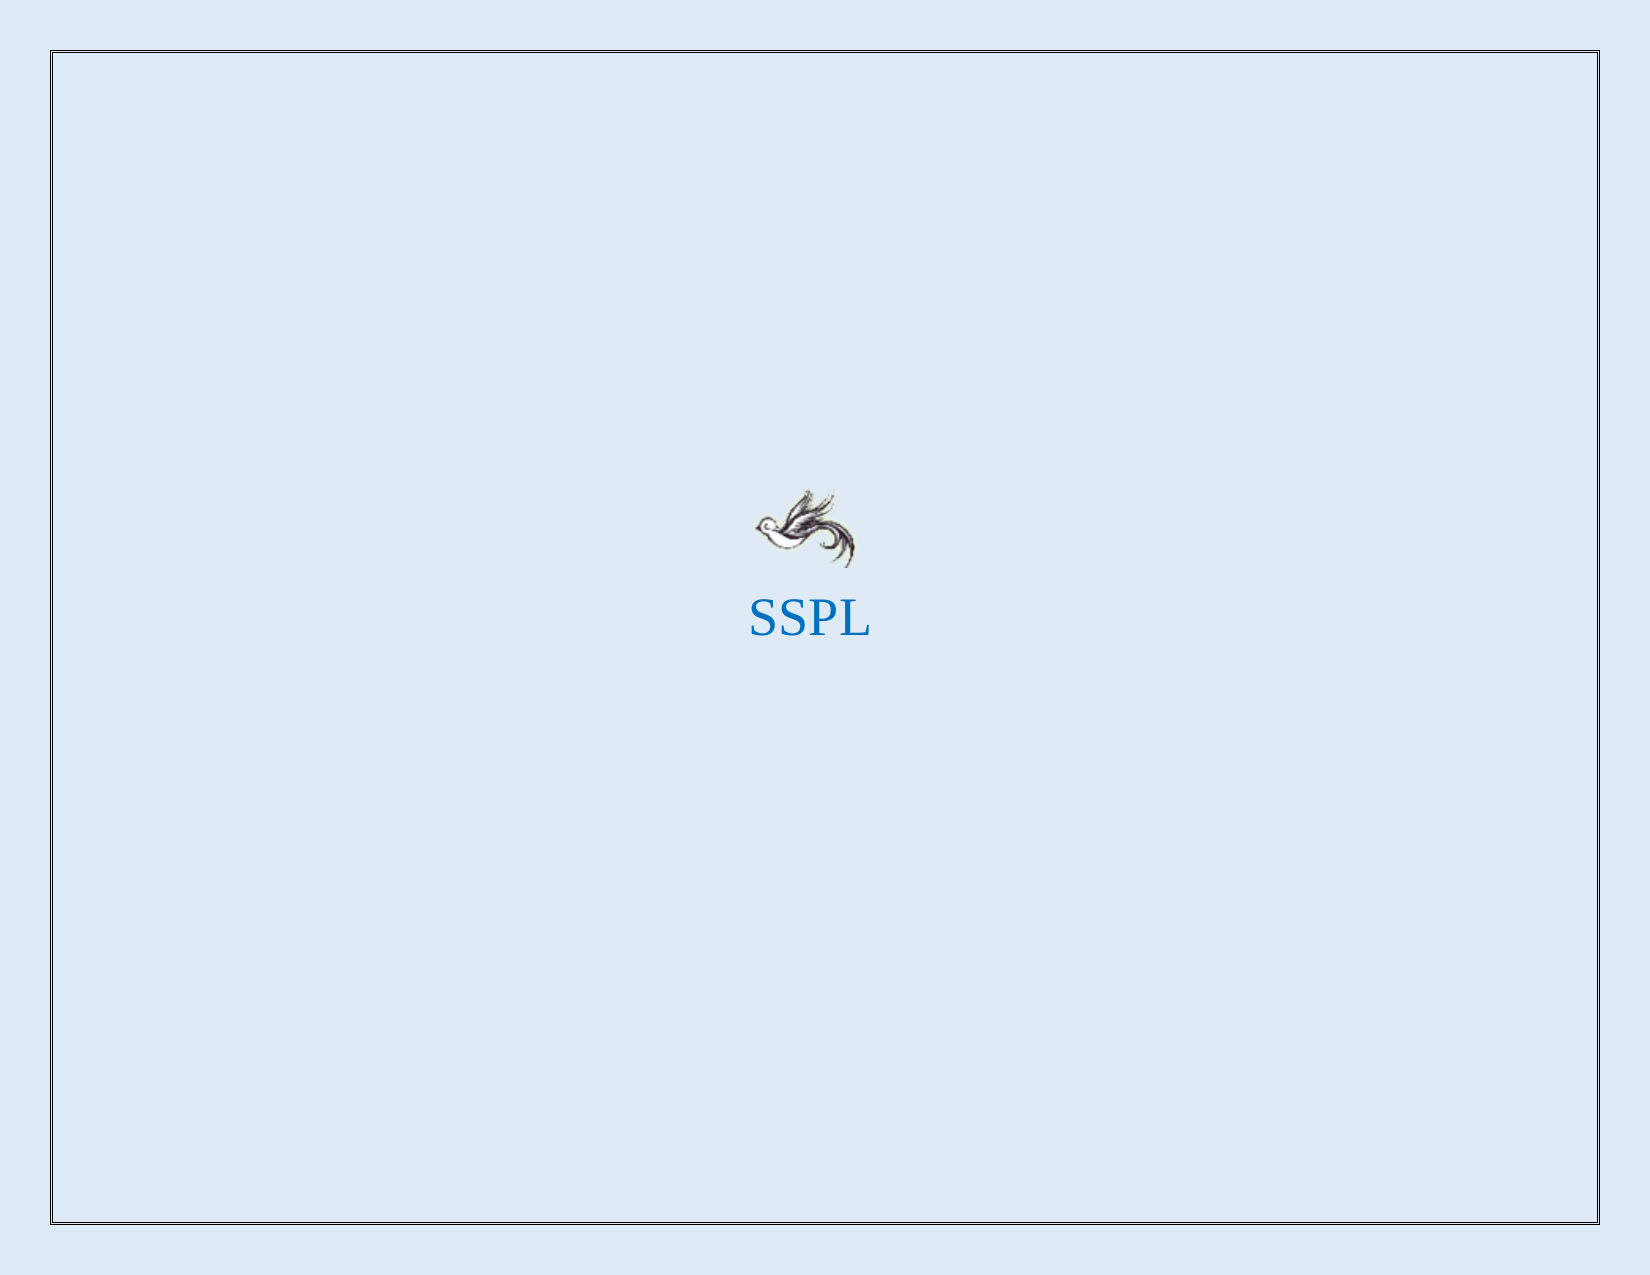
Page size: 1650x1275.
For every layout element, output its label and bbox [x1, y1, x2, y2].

picture [750, 486, 863, 568]
